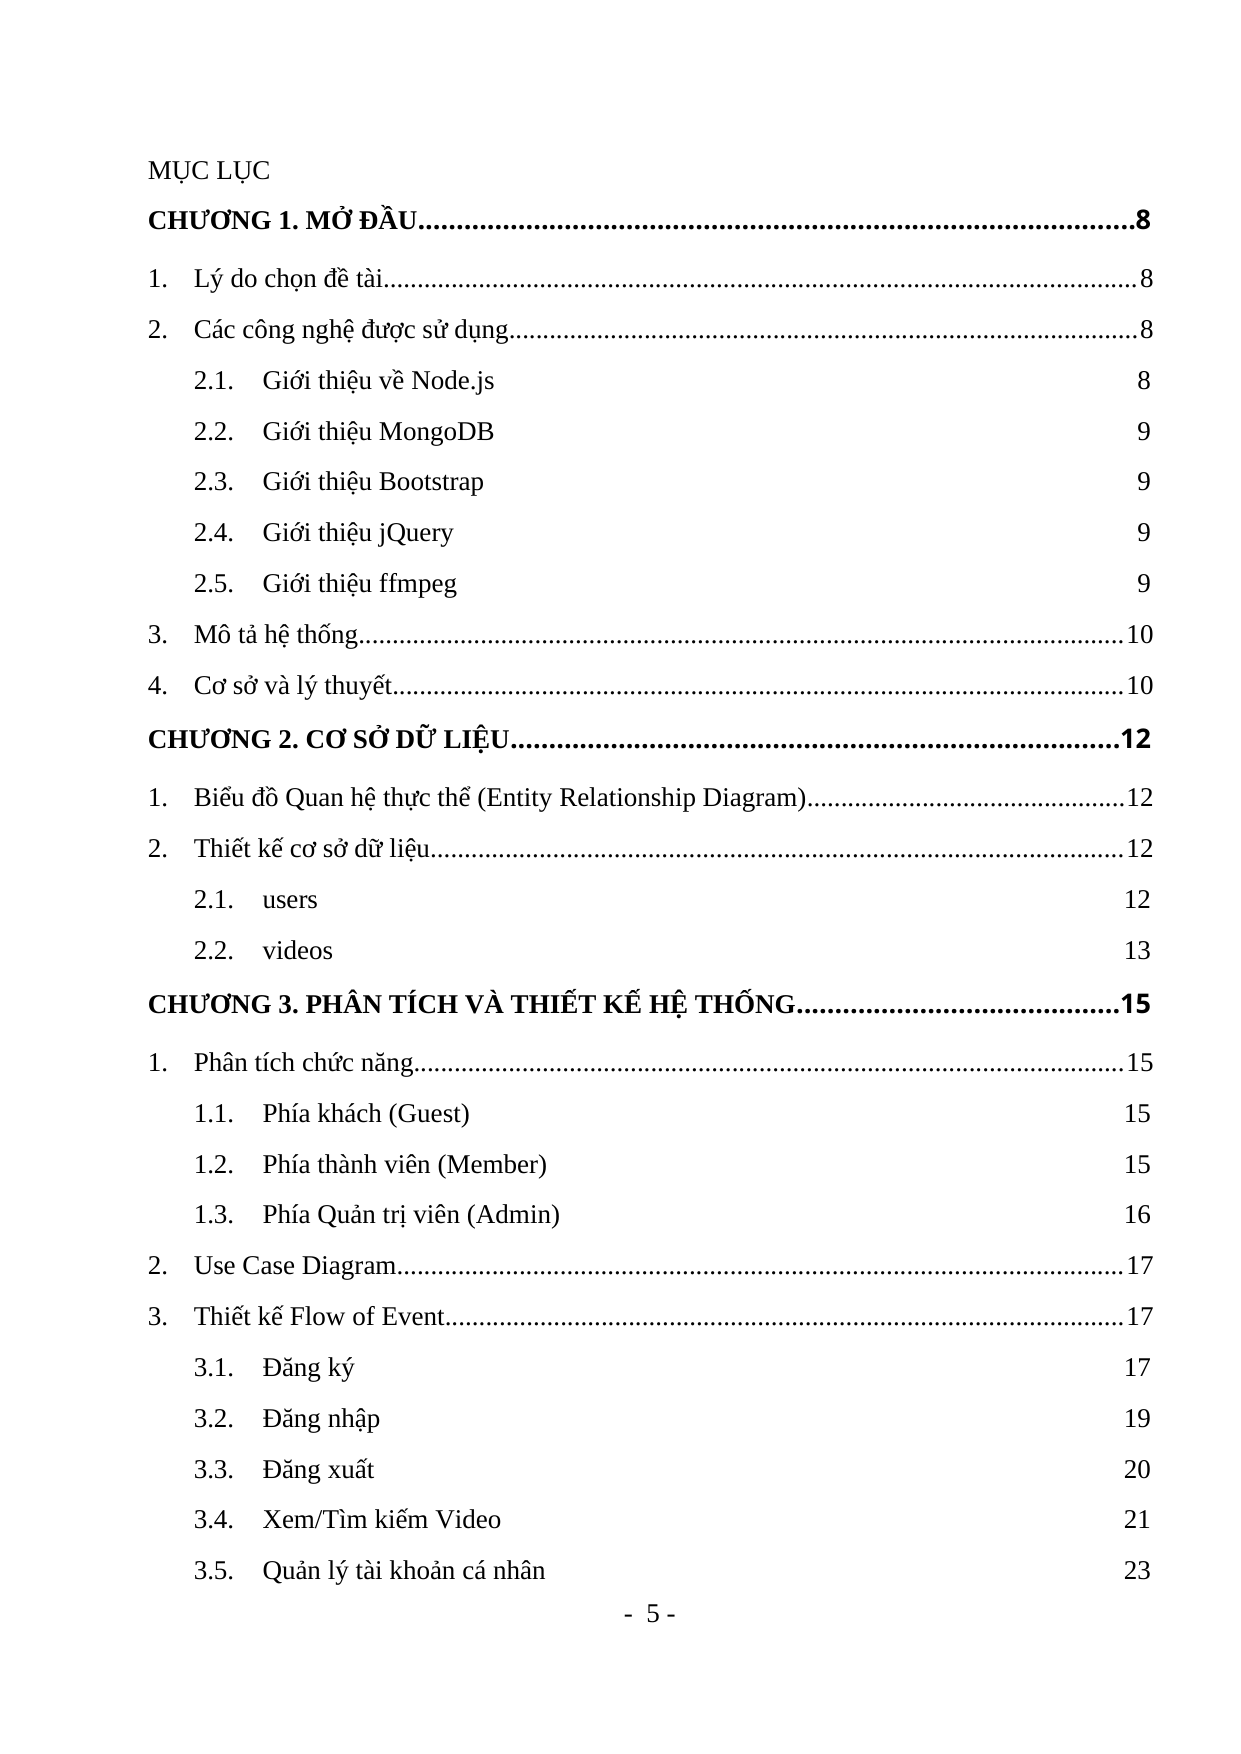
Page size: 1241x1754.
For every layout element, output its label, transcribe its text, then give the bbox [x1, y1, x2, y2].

text MỤC LỤC [148, 154, 1152, 185]
